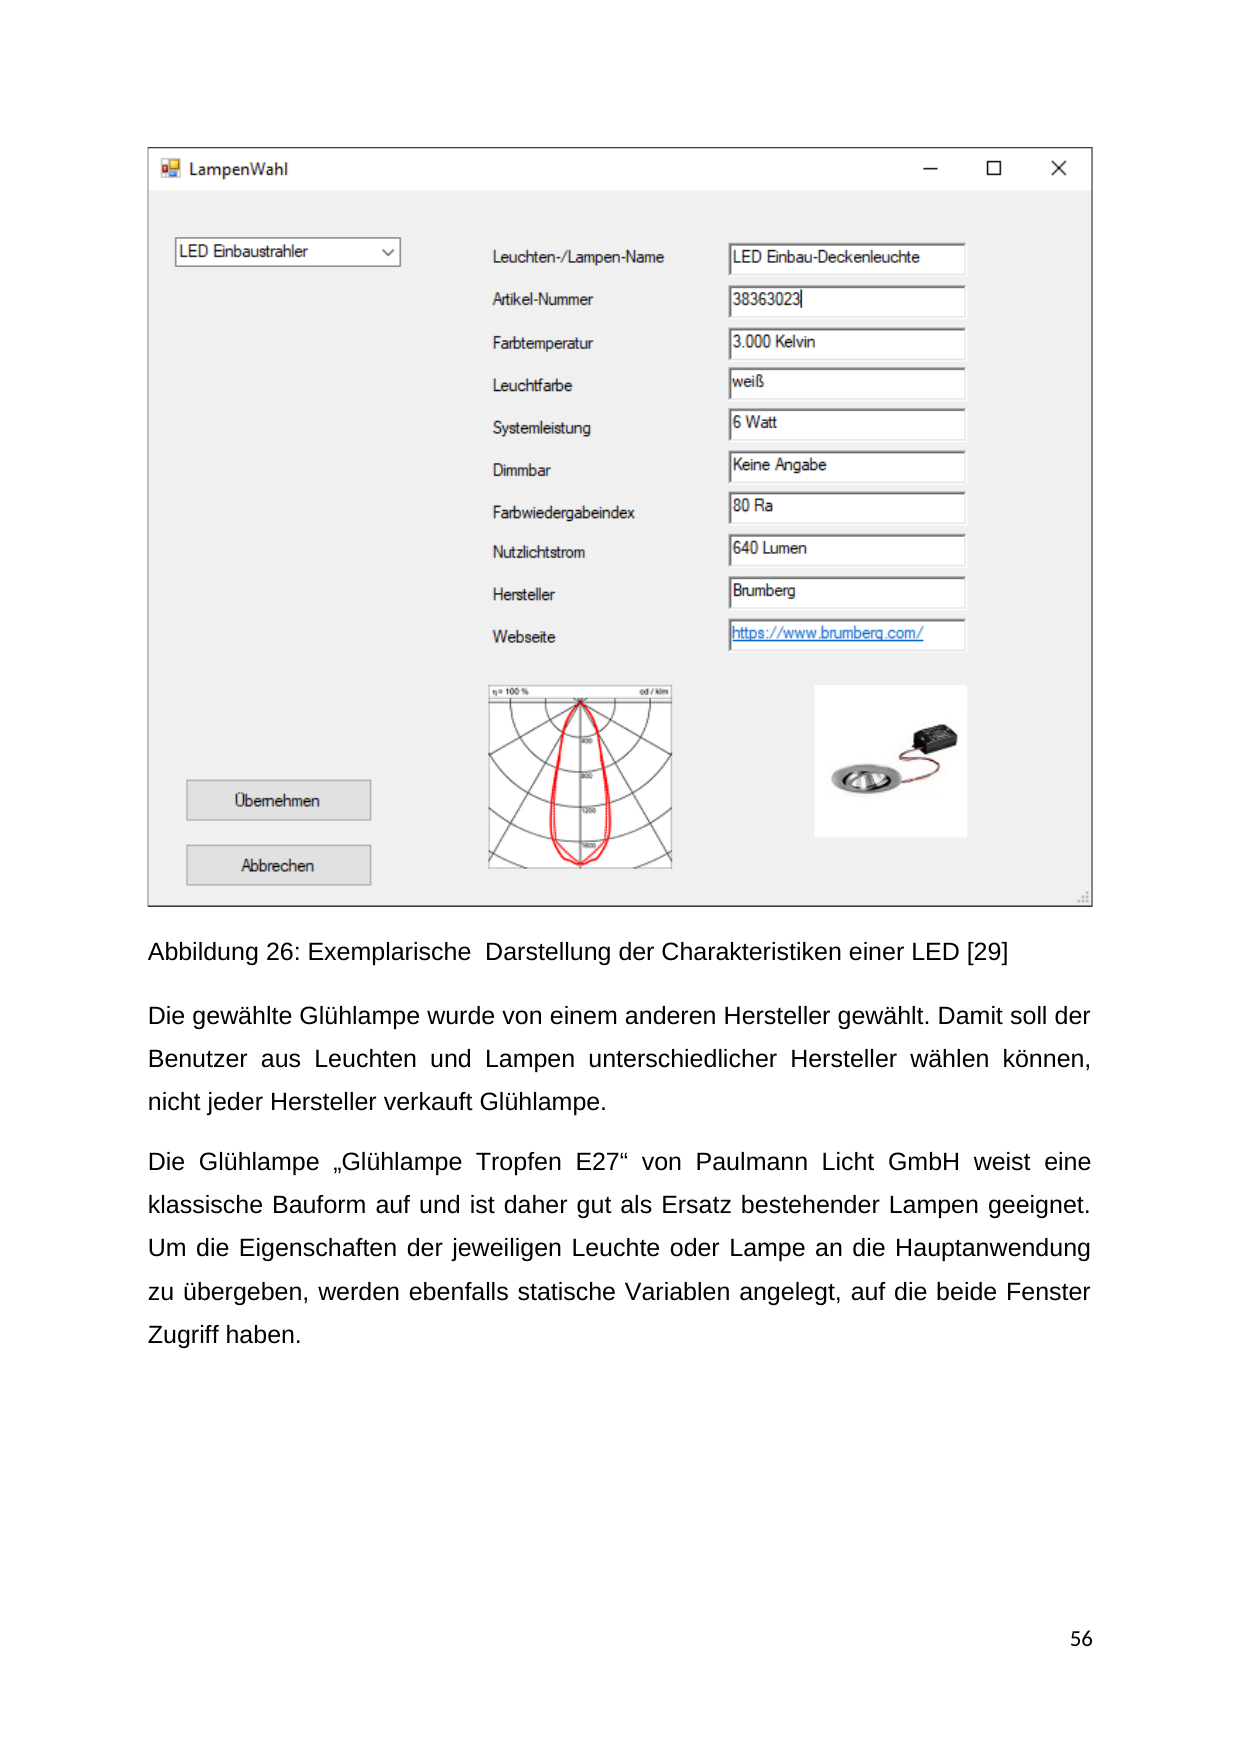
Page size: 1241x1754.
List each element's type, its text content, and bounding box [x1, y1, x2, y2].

text Abbildung 26: Exemplarische Darstellung der Charakteristiken einer LED [29] [148, 937, 1093, 966]
picture [147, 147, 1093, 907]
text Die Glühlampe „Glühlampe Tropfen E27“ von Paulmann Licht GmbH weist eine klassische Bauform auf und ist daher gut als Ersatz bestehender Lampen geeignet. Um die Eigenschaften der jeweiligen Leuchte oder Lampe an die Hauptanwendung zu übergeben, werden ebenfalls statische Variablen angelegt, auf die beide Fenster Zugriff haben. [148, 1147, 1093, 1348]
text Die gewählte Glühlampe wurde von einem anderen Hersteller gewählt. Damit soll der Benutzer aus Leuchten und Lampen unterschiedlicher Hersteller wählen können, nicht jeder Hersteller verkauft Glühlampe. [148, 1001, 1093, 1116]
